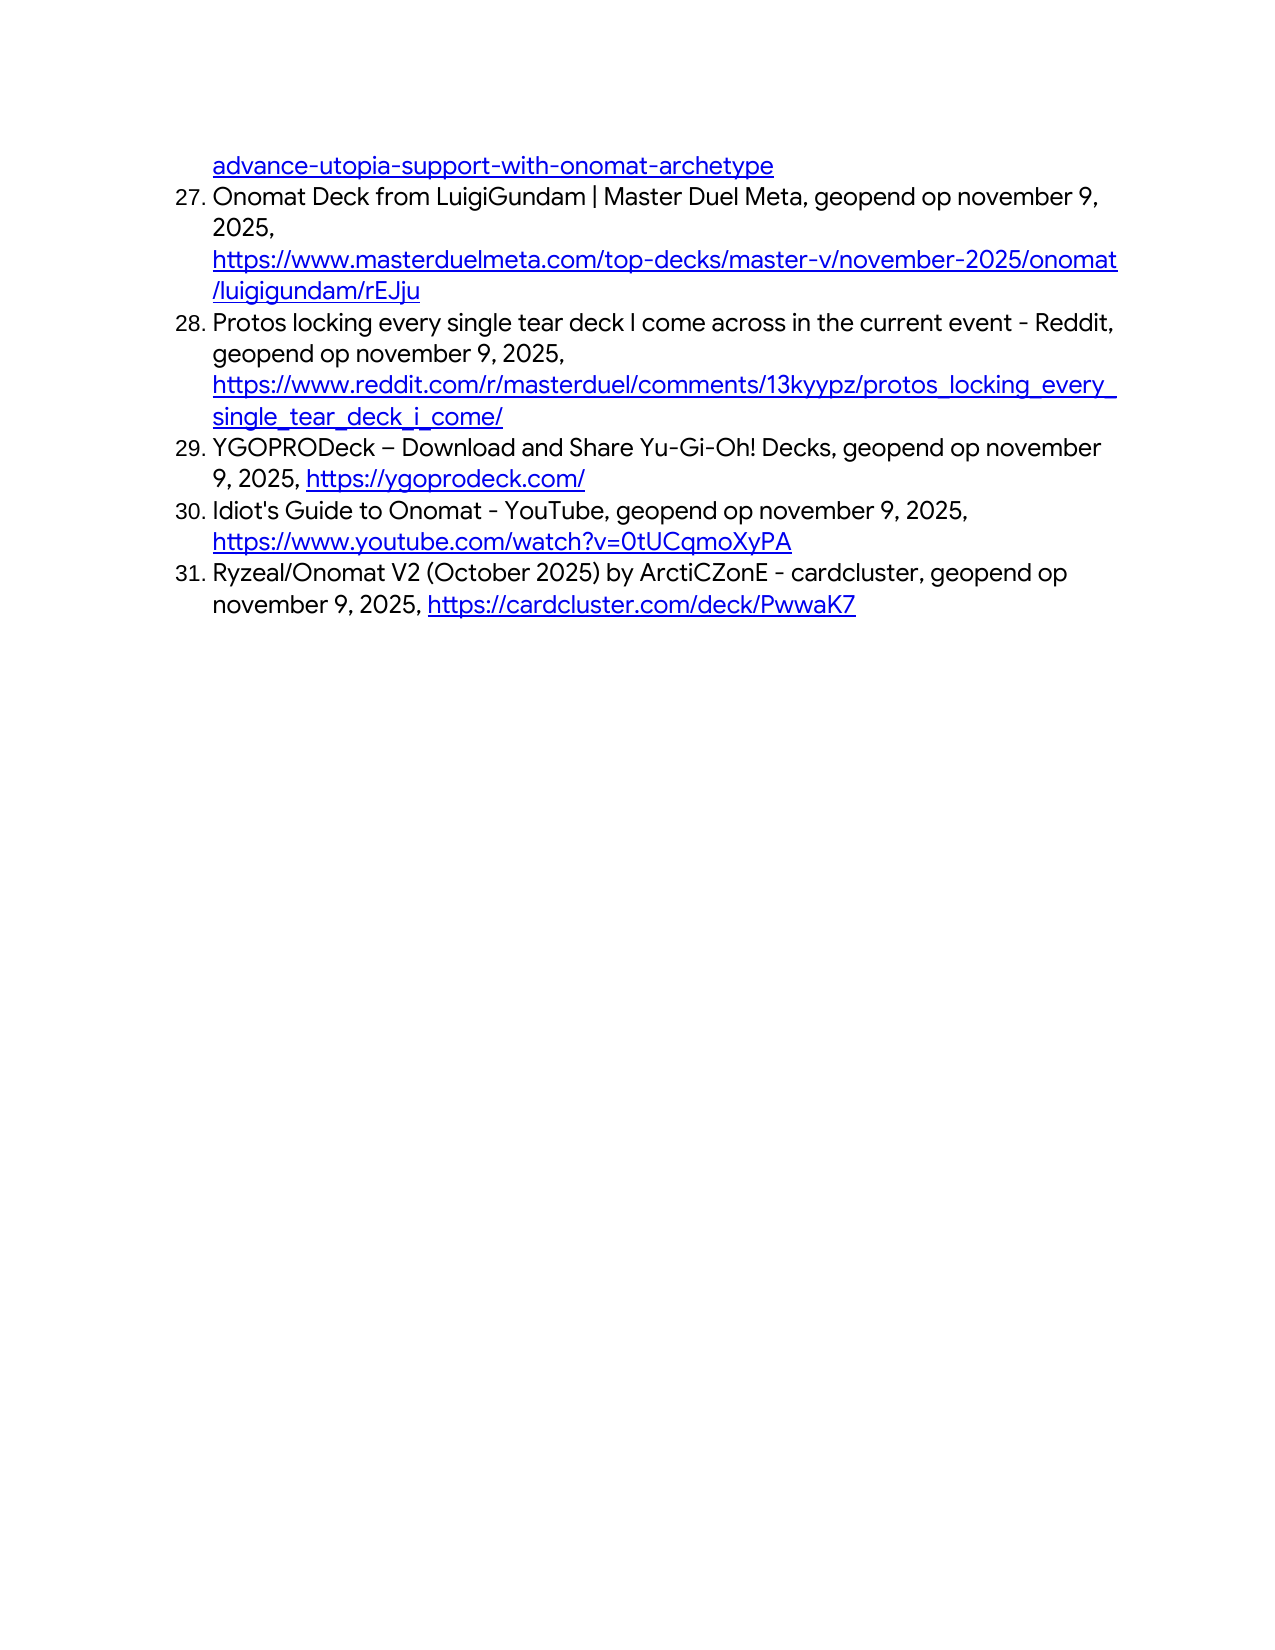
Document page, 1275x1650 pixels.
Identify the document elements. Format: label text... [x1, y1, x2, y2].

list Onomat Deck from LuigiGundam | Master Duel Meta, geopend op november 9, 2025, https://www.masterduelmeta.com/top-decks/master-v/november-2025/onomat/luigigundam/rEJju [175, 181, 1125, 307]
list Idiot's Guide to Onomat - YouTube, geopend op november 9, 2025, https://www.youtube.com/watch?v=0tUCqmoXyPA [175, 495, 1125, 558]
list Protos locking every single tear deck I come across in the current event - Reddit, geopend op november 9, 2025, https://www.reddit.com/r/masterduel/comments/13kyypz/protos_locking_every_single_tear_deck_i_come/ [175, 307, 1125, 432]
list YGOPRODeck – Download and Share Yu-Gi-Oh! Decks, geopend op november 9, 2025, https://ygoprodeck.com/ [175, 432, 1125, 495]
list Ryzeal/Onomat V2 (October 2025) by ArctiCZonE - cardcluster, geopend op november 9, 2025, https://cardcluster.com/deck/PwwaK7 [175, 558, 1125, 620]
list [175, 150, 1125, 181]
